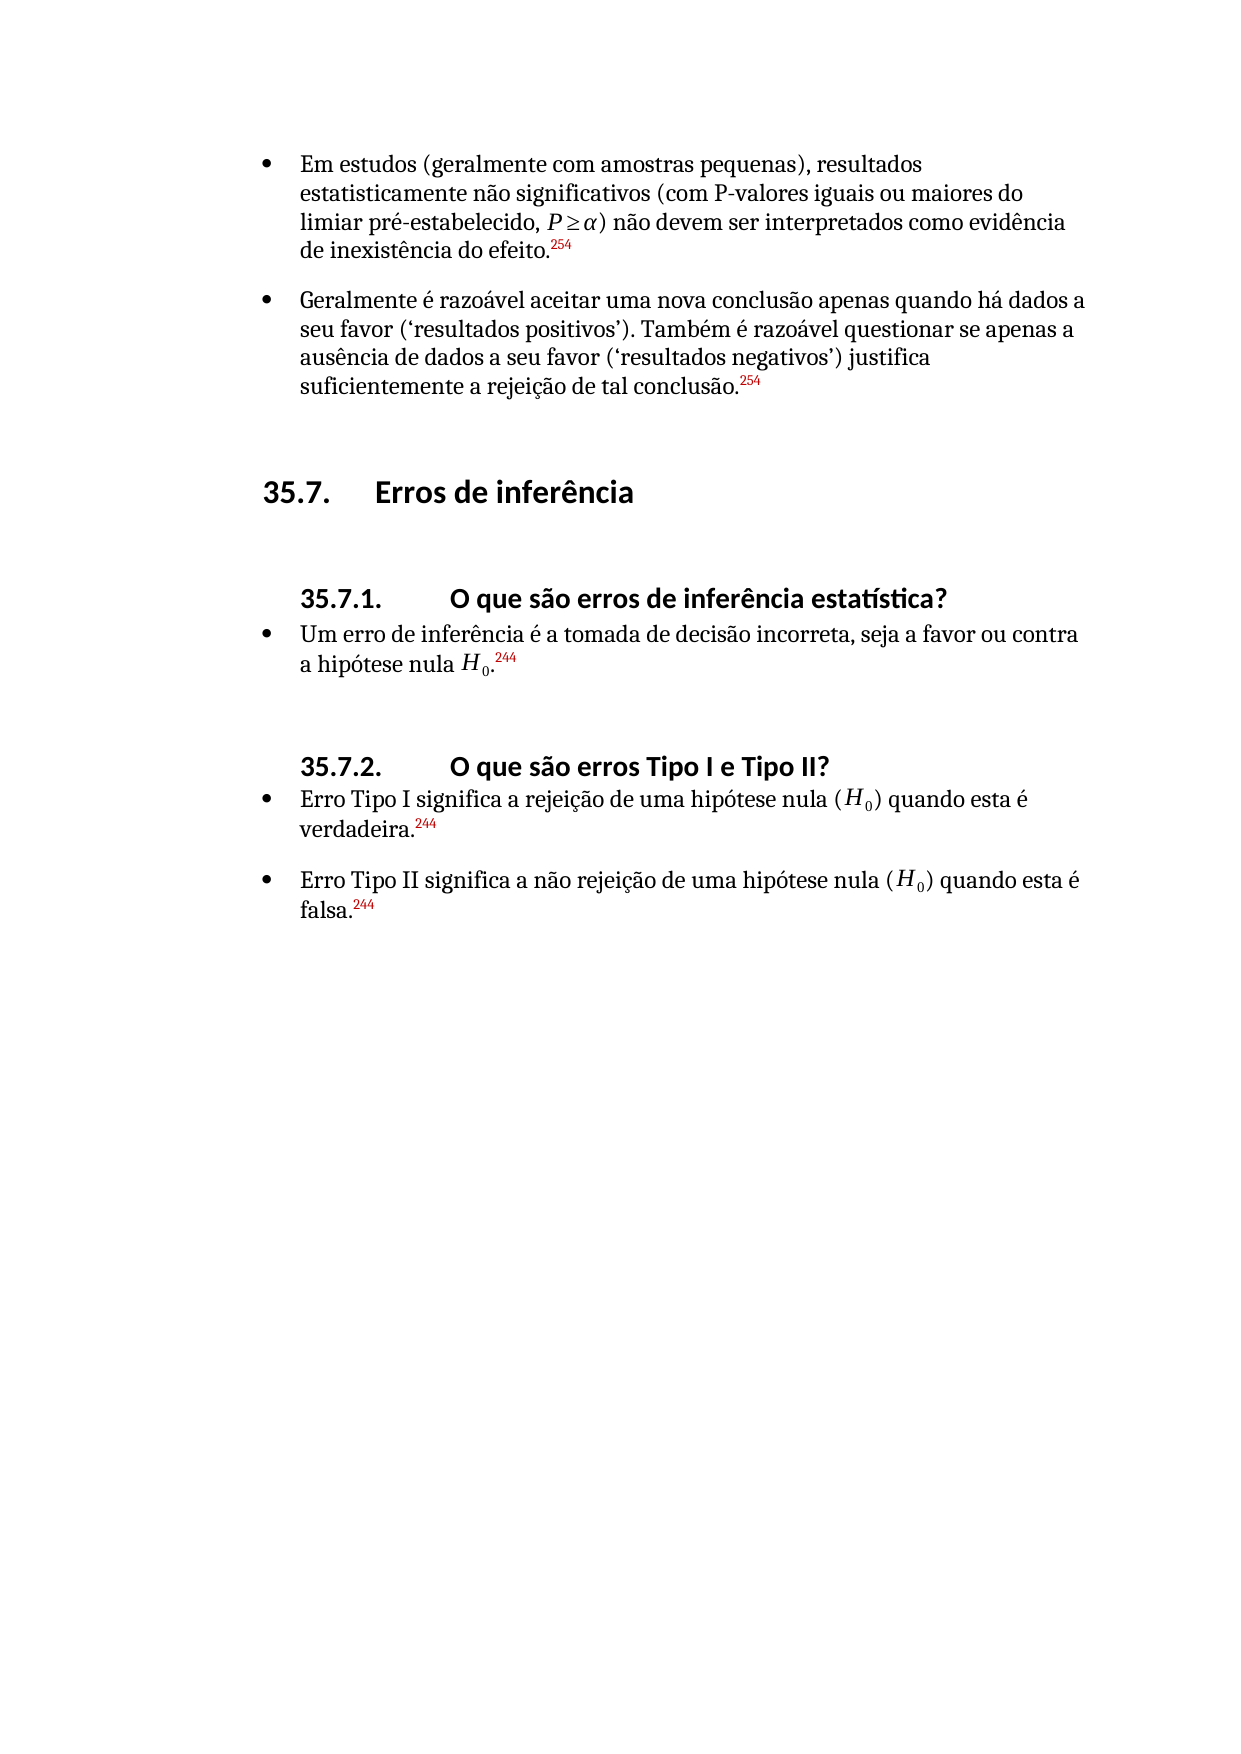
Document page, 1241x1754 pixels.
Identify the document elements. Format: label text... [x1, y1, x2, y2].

list Em estudos (geralmente com amostras pequenas), resultados estatisticamente não significativos (com P-valores iguais ou maiores do limiar pré-estabelecido, ) não devem ser interpretados como evidência de inexistência do efeito.254 [262, 150, 1090, 265]
list Um erro de inferência é a tomada de decisão incorreta, seja a favor ou contra a hipótese nula .244 [262, 620, 1090, 680]
subtitle O que são erros de inferência estatística? [300, 580, 1090, 616]
list Erro Tipo II significa a não rejeição de uma hipótese nula () quando esta é falsa.244 [262, 865, 1090, 925]
subtitle Erros de inferência [262, 471, 1090, 512]
subtitle O que são erros Tipo I e Tipo II? [300, 748, 1090, 784]
list Geralmente é razoável aceitar uma nova conclusão apenas quando há dados a seu favor (‘resultados positivos’). Também é razoável questionar se apenas a ausência de dados a seu favor (‘resultados negativos’) justifica suficientemente a rejeição de tal conclusão.254 [262, 286, 1090, 401]
list Erro Tipo I significa a rejeição de uma hipótese nula () quando esta é verdadeira.244 [262, 784, 1090, 844]
